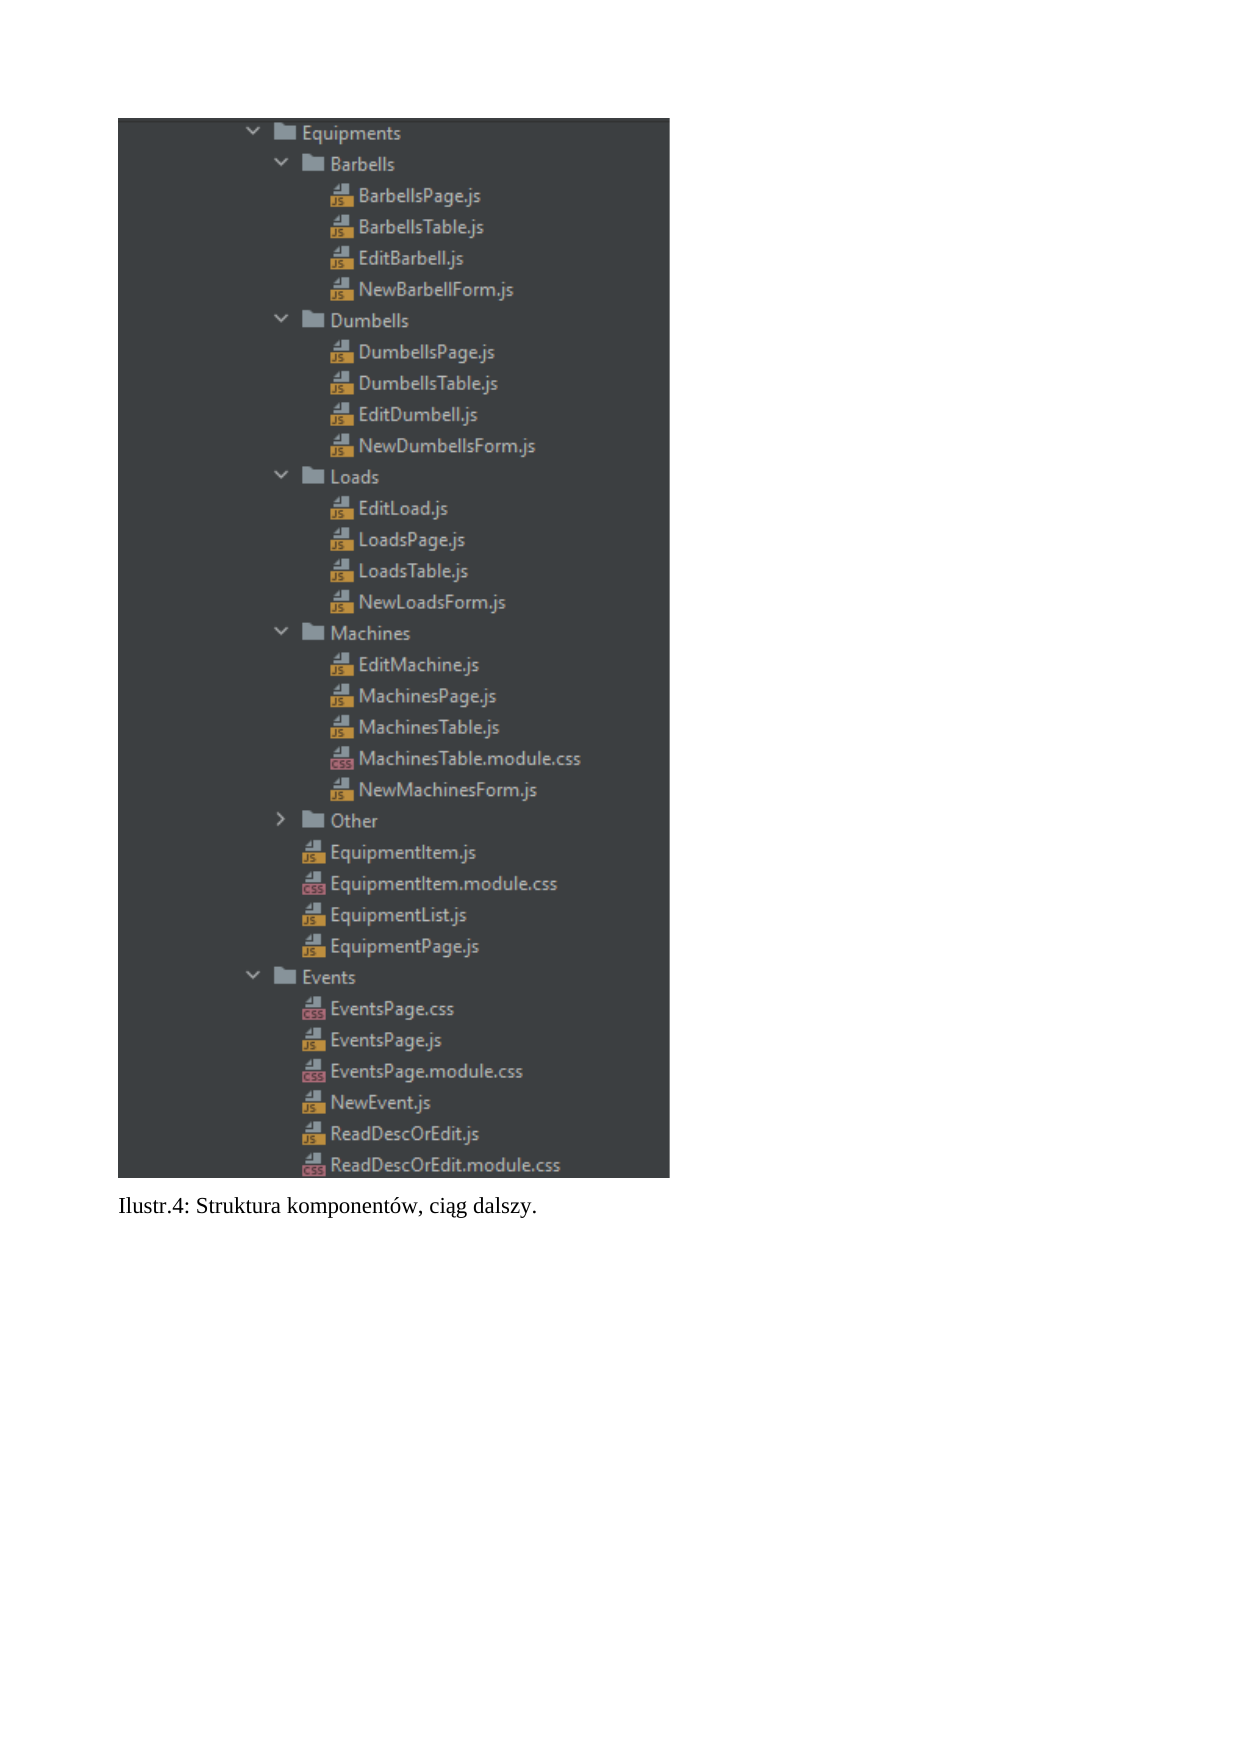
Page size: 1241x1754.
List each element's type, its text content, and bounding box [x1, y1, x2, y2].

text Ilustr.4: Struktura komponentów, ciąg dalszy. [118, 1192, 1122, 1218]
picture [118, 118, 670, 1178]
